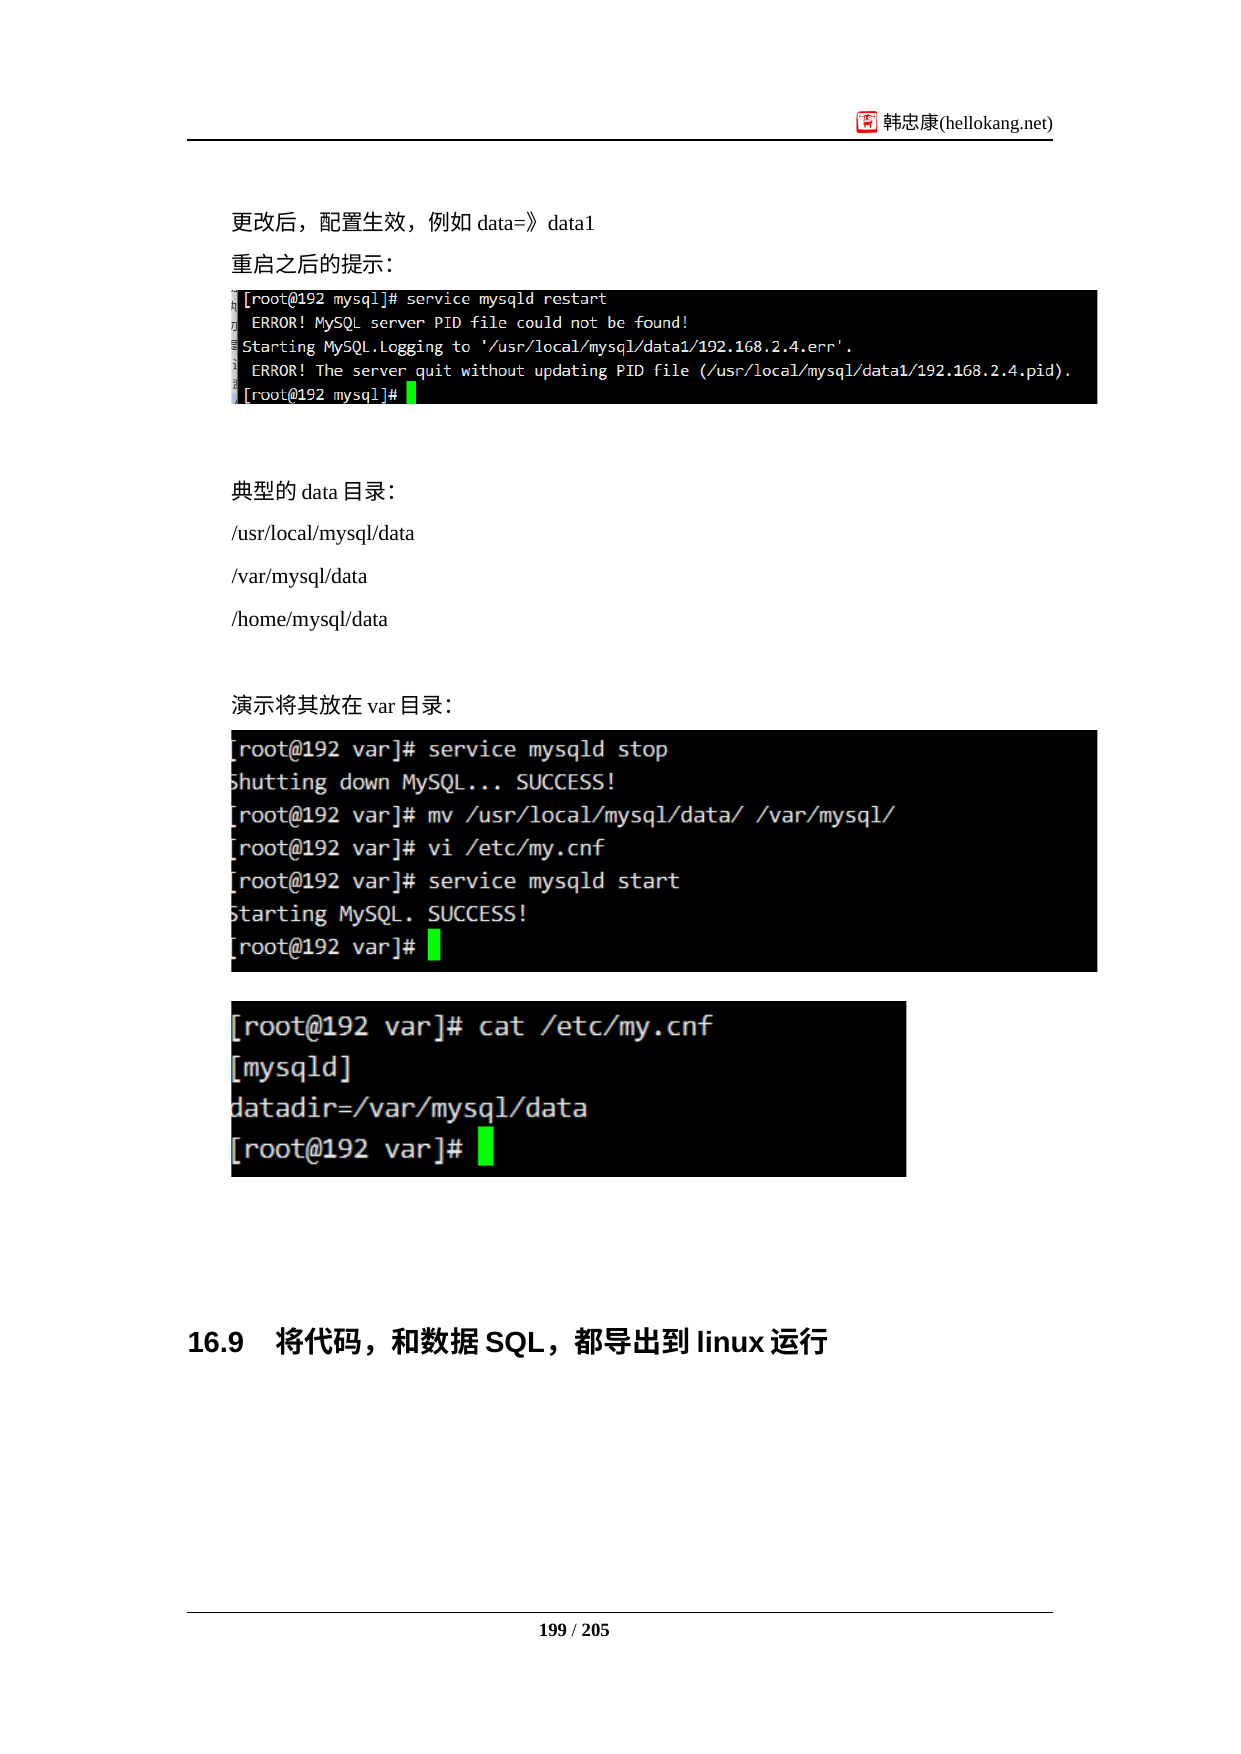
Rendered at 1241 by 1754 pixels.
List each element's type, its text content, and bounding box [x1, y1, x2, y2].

picture [231, 1001, 907, 1177]
text 重启之后的提示： [187, 247, 1053, 279]
picture [856, 111, 878, 133]
picture [231, 290, 1098, 404]
text /home/mysql/data [187, 602, 1053, 634]
text 更改后，配置生效，例如 data=》data1 [187, 204, 1053, 237]
text /usr/local/mysql/data [187, 516, 1053, 549]
text 演示将其放在var目录： [187, 688, 1053, 720]
text 典型的data目录： [187, 473, 1053, 506]
text /var/mysql/data [187, 559, 1053, 592]
subtitle 将代码，和数据SQL，都导出到linux运行 [187, 1307, 1053, 1372]
picture [231, 730, 1098, 972]
